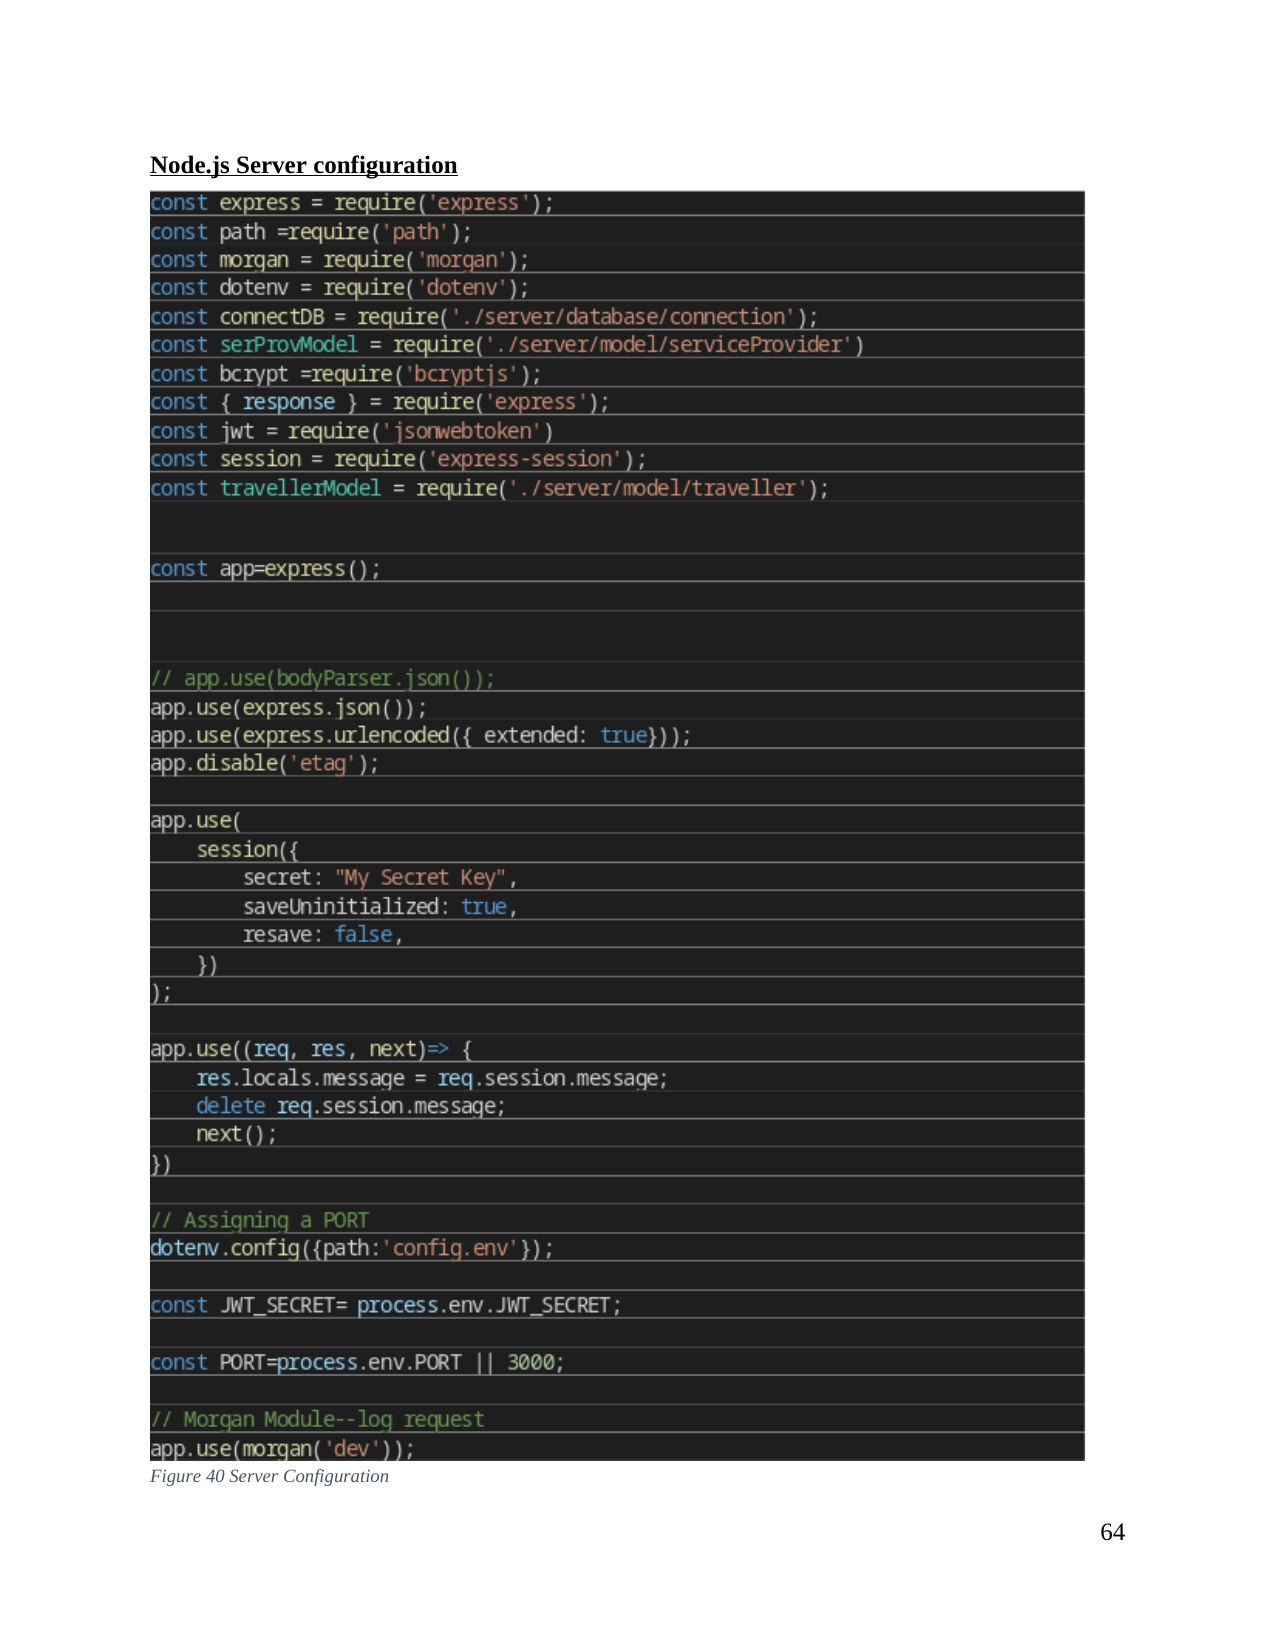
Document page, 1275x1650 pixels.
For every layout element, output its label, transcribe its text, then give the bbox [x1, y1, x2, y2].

subtitle Node.js Server configuration [150, 150, 1125, 179]
